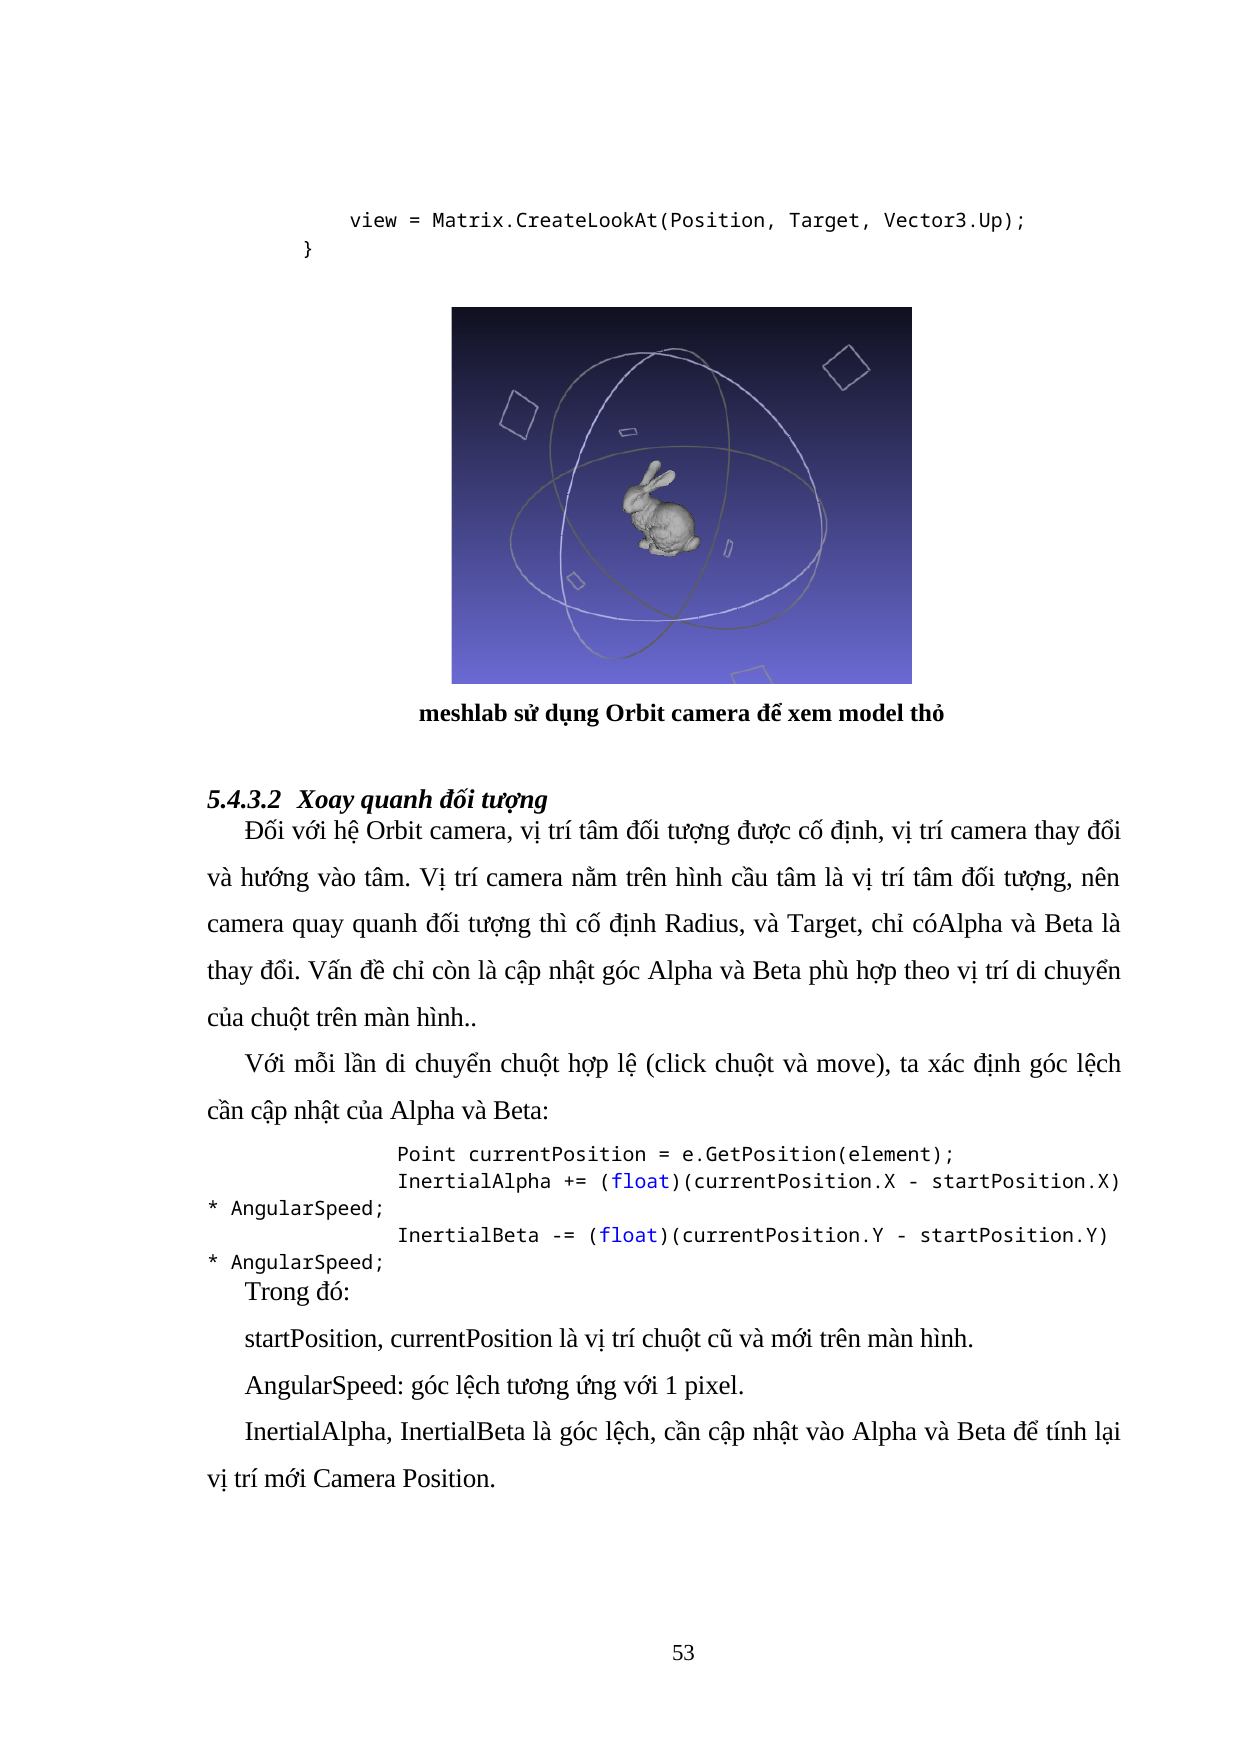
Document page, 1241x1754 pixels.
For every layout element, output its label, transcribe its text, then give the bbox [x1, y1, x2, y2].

text Point currentPosition = e.GetPosition(element); [207, 1141, 1122, 1168]
text Đối với hệ Orbit camera, vị trí tâm đối tượng được cố định, vị trí camera thay đổi và hướng vào tâm. Vị trí camera nằm trên hình cầu tâm là vị trí tâm đối tượng, nên camera quay quanh đối tượng thì cố định Radius, và Target, chỉ cóAlpha và Beta là thay đổi. Vấn đề chỉ còn là cập nhật góc Alpha và Beta phù hợp theo vị trí di chuyển của chuột trên màn hình.. [207, 814, 1122, 1032]
text Với mỗi lần di chuyển chuột hợp lệ (click chuột và move), ta xác định góc lệch cần cập nhật của Alpha và Beta: [207, 1047, 1122, 1125]
text meshlab sử dụng Orbit camera để xem model thỏ [207, 698, 1119, 727]
subtitle Xoay quanh đối tượng [207, 783, 1122, 814]
text AngularSpeed: góc lệch tương ứng với 1 pixel. [207, 1369, 1122, 1400]
text startPosition, currentPosition là vị trí chuột cũ và mới trên màn hình. [207, 1322, 1122, 1353]
text InertialAlpha += (float)(currentPosition.X - startPosition.X) * AngularSpeed; [207, 1168, 1122, 1222]
text Trong đó: [207, 1276, 1122, 1307]
picture [451, 307, 912, 684]
text InertialBeta -= (float)(currentPosition.Y - startPosition.Y) * AngularSpeed; [207, 1222, 1122, 1276]
text view = Matrix.CreateLookAt(Position, Target, Vector3.Up); [207, 207, 1122, 234]
text } [207, 234, 1122, 261]
text InertialAlpha, InertialBeta là góc lệch, cần cập nhật vào Alpha và Beta để tính lại vị trí mới Camera Position. [207, 1416, 1122, 1493]
